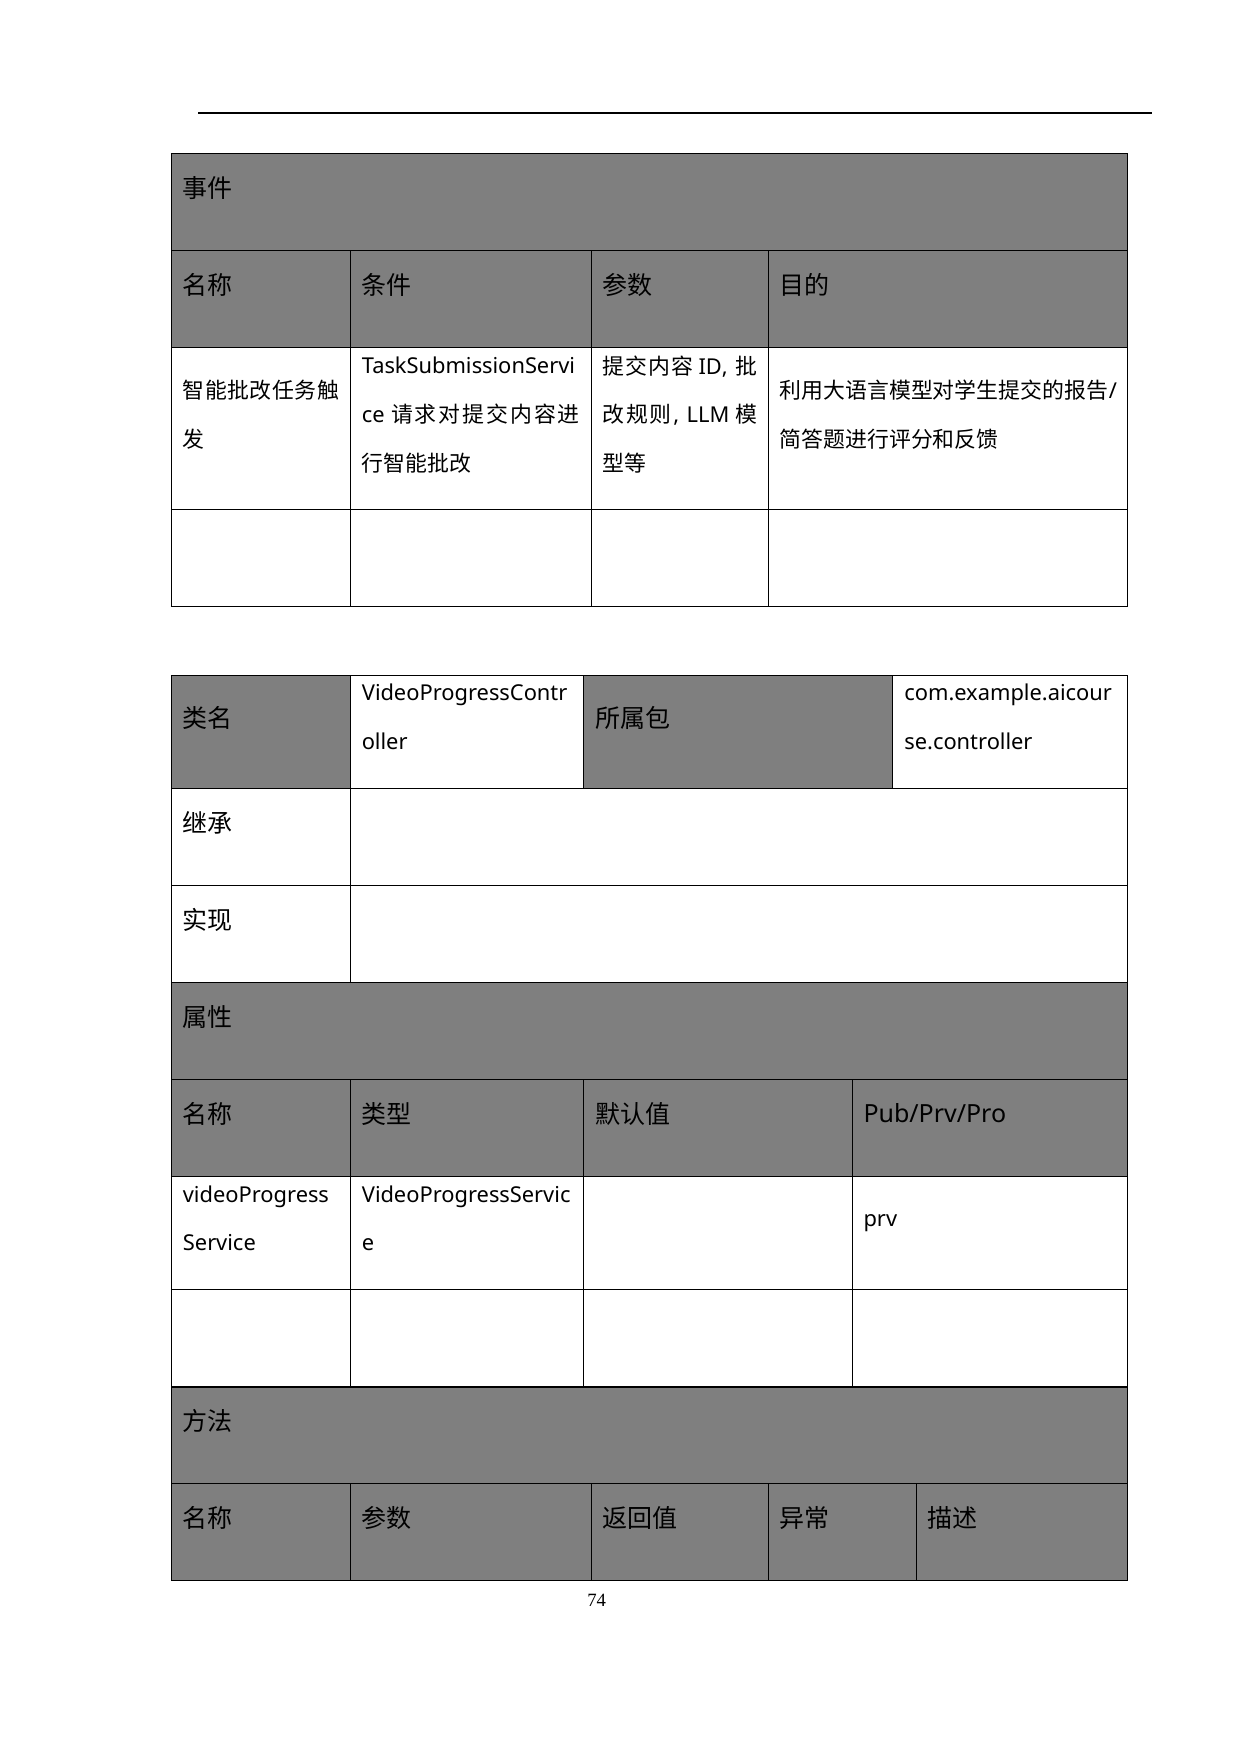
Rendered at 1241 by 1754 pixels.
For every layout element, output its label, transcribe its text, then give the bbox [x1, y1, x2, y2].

table_cell 提交内容ID, 批改规则, LLM模型等 [592, 348, 768, 509]
table_cell videoProgressService [172, 1177, 350, 1289]
table_cell 方法 [172, 1388, 1127, 1483]
table_cell [584, 1290, 852, 1386]
table_cell [351, 510, 591, 606]
table_cell [584, 1177, 852, 1289]
table_cell TaskSubmissionService请求对提交内容进行智能批改 [351, 348, 591, 509]
table_cell 条件 [351, 251, 591, 347]
table_cell 事件 [172, 154, 1127, 250]
table_cell 描述 [917, 1484, 1127, 1580]
table_cell [853, 1290, 1127, 1386]
table_cell 异常 [769, 1484, 916, 1580]
table_cell 智能批改任务触发 [172, 348, 350, 509]
table_cell 参数 [351, 1484, 591, 1580]
table_cell 继承 [172, 789, 350, 885]
table_cell [351, 1290, 583, 1386]
table_header VideoProgressController [351, 676, 583, 788]
table_cell [351, 886, 1127, 982]
table_cell 类型 [351, 1080, 583, 1176]
table_cell Pub/Prv/Pro [853, 1080, 1127, 1176]
table_cell 名称 [172, 251, 350, 347]
table_cell 利用大语言模型对学生提交的报告/简答题进行评分和反馈 [769, 348, 1127, 509]
table_cell 属性 [172, 983, 1127, 1079]
table_cell [172, 1290, 350, 1386]
table_cell 名称 [172, 1484, 350, 1580]
table_cell 参数 [592, 251, 768, 347]
table_cell 返回值 [592, 1484, 768, 1580]
table_cell 默认值 [584, 1080, 852, 1176]
table_cell [172, 510, 350, 606]
table_cell [351, 789, 1127, 885]
table_cell 实现 [172, 886, 350, 982]
table_cell 名称 [172, 1080, 350, 1176]
table_header 所属包 [584, 676, 892, 788]
table_cell prv [853, 1177, 1127, 1289]
table_cell [592, 510, 768, 606]
table_cell 目的 [769, 251, 1127, 347]
table_header 类名 [172, 676, 350, 788]
table_cell VideoProgressService [351, 1177, 583, 1289]
table_cell [769, 510, 1127, 606]
table_header com.example.aicourse.controller [893, 676, 1127, 788]
